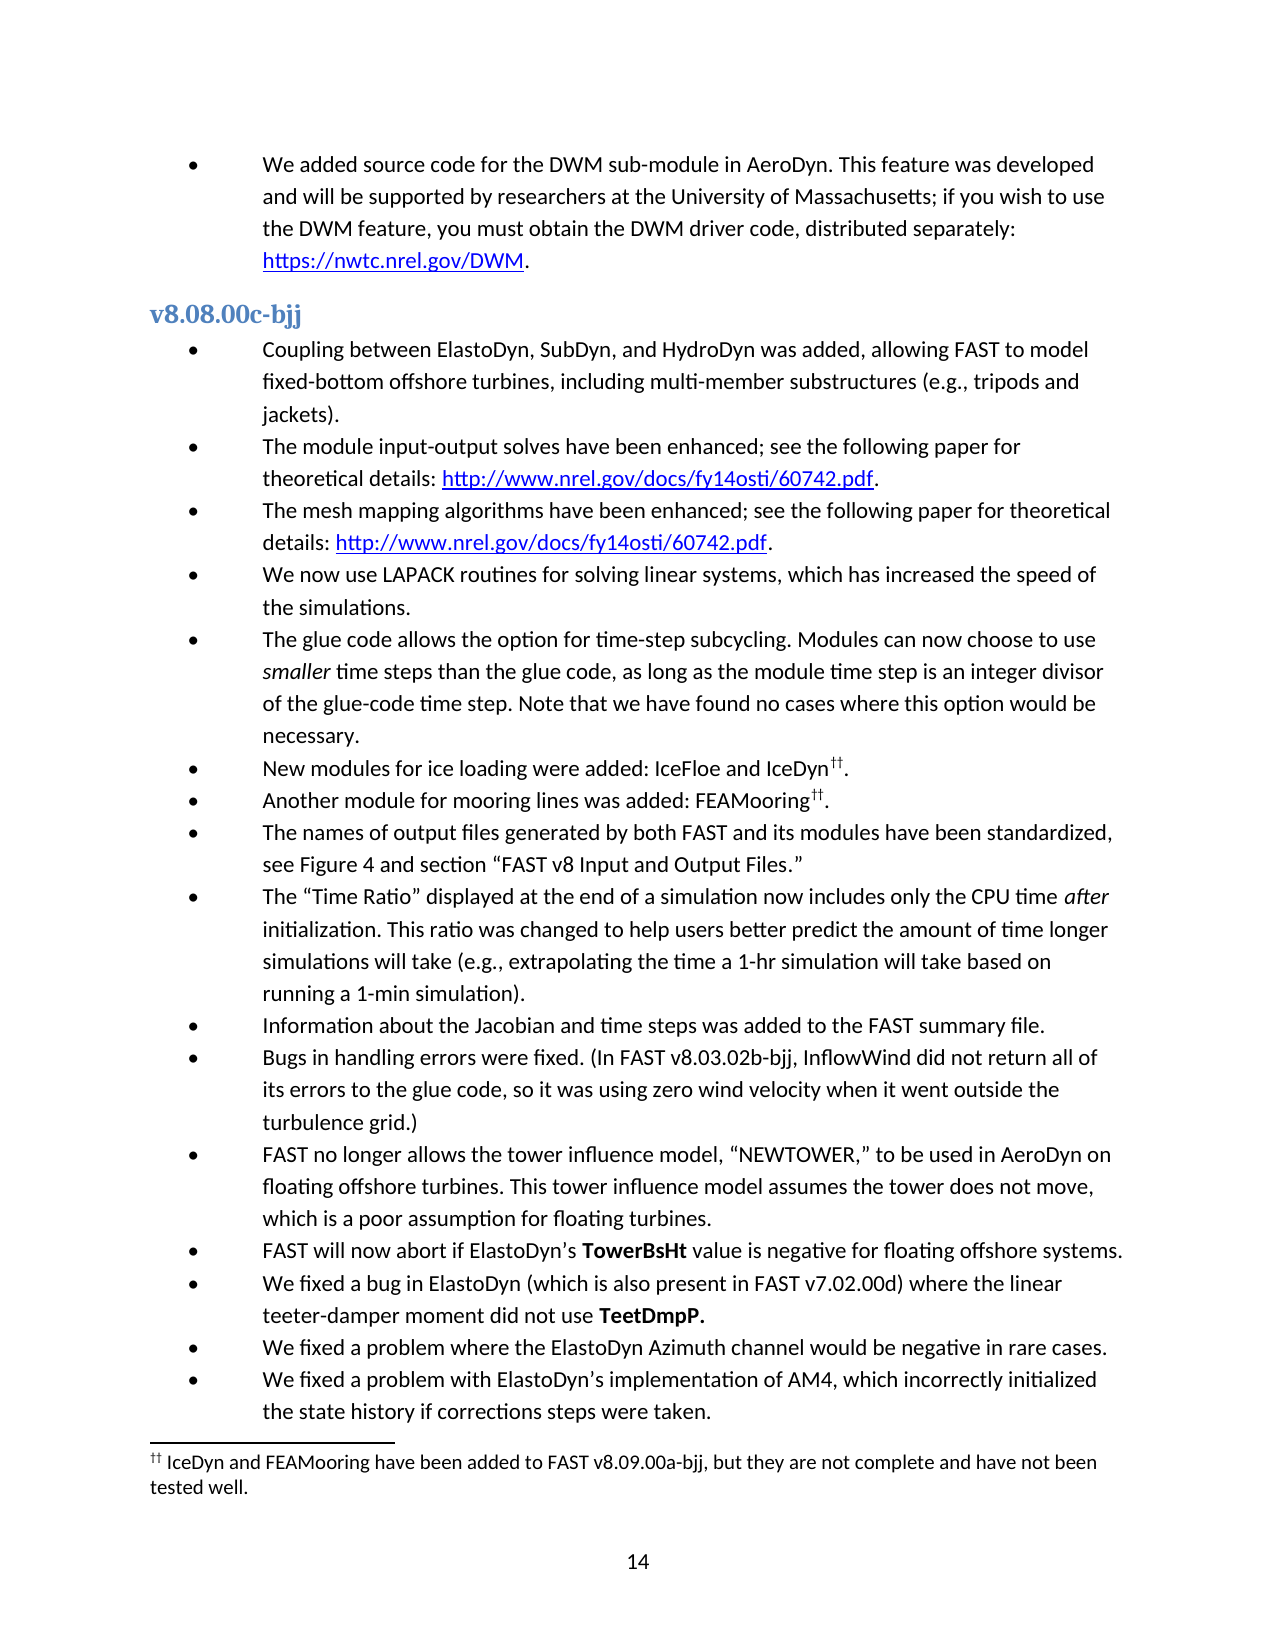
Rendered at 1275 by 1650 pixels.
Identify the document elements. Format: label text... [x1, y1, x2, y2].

list We now use LAPACK routines for solving linear systems, which has increased the speed of the simulations. [187, 561, 1125, 621]
list The “Time Ratio” displayed at the end of a simulation now includes only the CPU time after initialization. This ratio was changed to help users better predict the amount of time longer simulations will take (e.g., extrapolating the time a 1-hr simulation will take based on running a 1-min simulation). [187, 882, 1125, 1007]
list Information about the Jacobian and time steps was added to the FAST summary file. [187, 1011, 1125, 1039]
list The glue code allows the option for time-step subcycling. Modules can now choose to use smaller time steps than the glue code, as long as the module time step is an integer divisor of the glue-code time step. Note that we have found no cases where this option would be necessary. [187, 625, 1125, 749]
list FAST no longer allows the tower influence model, “NEWTOWER,” to be used in AeroDyn on floating offshore turbines. This tower influence model assumes the tower does not move, which is a poor assumption for floating turbines. [187, 1140, 1125, 1232]
list New modules for ice loading were added: IceFloe and IceDyn. [187, 754, 1125, 782]
list Coupling between ElastoDyn, SubDyn, and HydroDyn was added, allowing FAST to model fixed-bottom offshore turbines, including multi-member substructures (e.g., tripods and jackets). [187, 335, 1125, 428]
list We fixed a bug in ElastoDyn (which is also present in FAST v7.02.00d) where the linear teeter-damper moment did not use TeetDmpP. [187, 1269, 1125, 1329]
list The module input-output solves have been enhanced; see the following paper for theoretical details: http://www.nrel.gov/docs/fy14osti/60742.pdf. [187, 432, 1125, 492]
list We added source code for the DWM sub-module in AeroDyn. This feature was developed and will be supported by researchers at the University of Massachusetts; if you wish to use the DWM feature, you must obtain the DWM driver code, distributed separately: https://nwtc.nrel.gov/DWM. [187, 150, 1125, 274]
list The mesh mapping algorithms have been enhanced; see the following paper for theoretical details: http://www.nrel.gov/docs/fy14osti/60742.pdf. [187, 496, 1125, 556]
subtitle v8.08.00c-bjj [150, 299, 1125, 331]
list The names of output files generated by both FAST and its modules have been standardized, see Figure 4 and section “FAST v8 Input and Output Files.” [187, 818, 1125, 878]
list We fixed a problem where the ElastoDyn Azimuth channel would be negative in rare cases. [187, 1333, 1125, 1361]
list FAST will now abort if ElastoDyn’s TowerBsHt value is negative for floating offshore systems. [187, 1237, 1125, 1264]
list Bugs in handling errors were fixed. (In FAST v8.03.02b-bjj, InflowWind did not return all of its errors to the glue code, so it was using zero wind velocity when it went outside the turbulence grid.) [187, 1043, 1125, 1136]
list We fixed a problem with ElastoDyn’s implementation of AM4, which incorrectly initialized the state history if corrections steps were taken. [187, 1365, 1125, 1426]
list Another module for mooring lines was added: FEAMooring††. [187, 786, 1125, 814]
